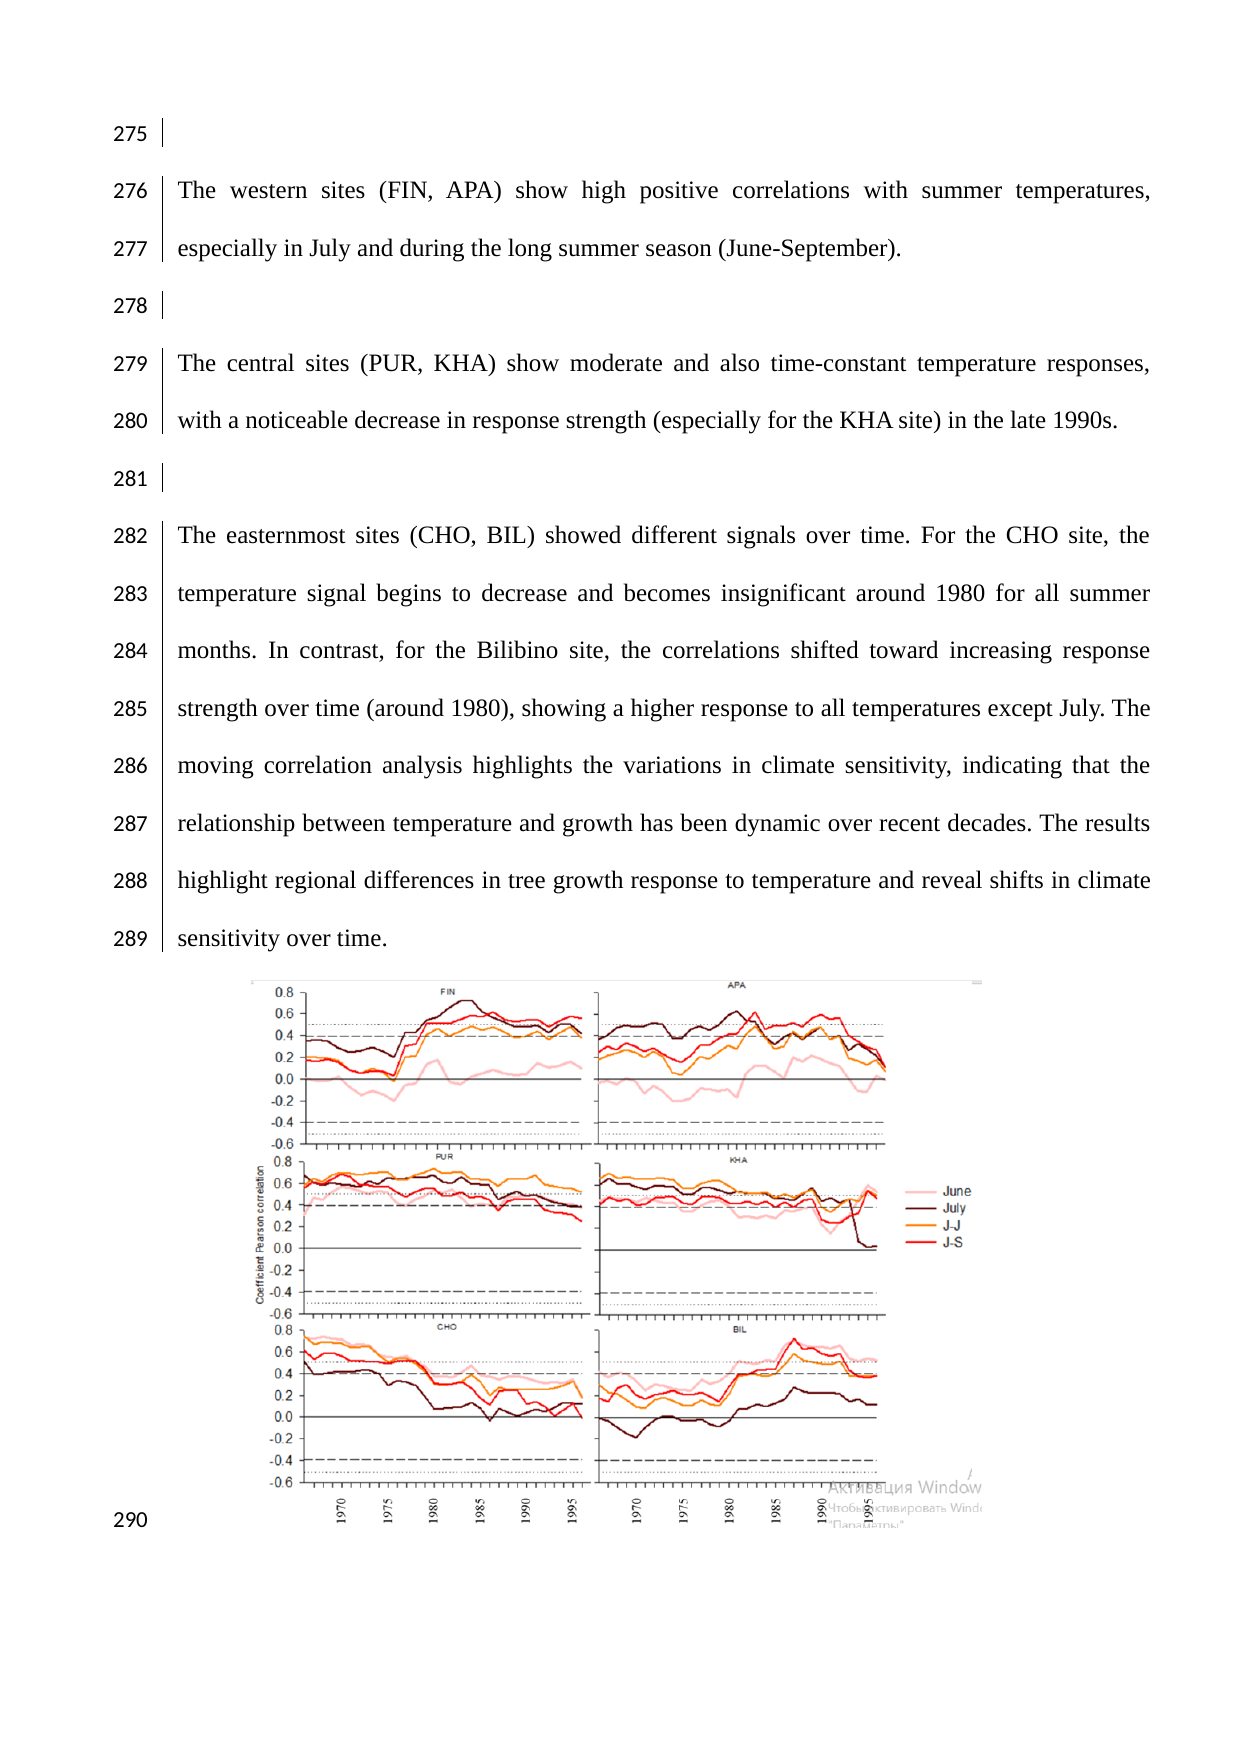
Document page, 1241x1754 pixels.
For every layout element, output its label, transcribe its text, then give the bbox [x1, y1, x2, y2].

text The easternmost sites (CHO, BIL) showed different signals over time. For the CHO site, the temperature signal begins to decrease and becomes insignificant around 1980 for all summer months. In contrast, for the Bilibino site, the correlations shifted toward increasing response strength over time (around 1980), showing a higher response to all temperatures except July. The moving correlation analysis highlights the variations in climate sensitivity, indicating that the relationship between temperature and growth has been dynamic over recent decades. The results highlight regional differences in tree growth response to temperature and reveal shifts in climate sensitivity over time. [177, 521, 1152, 952]
picture [251, 980, 982, 1528]
text The central sites (PUR, KHA) show moderate and also time-constant temperature responses, with a noticeable decrease in response strength (especially for the KHA site) in the late 1990s. [177, 348, 1152, 434]
text The western sites (FIN, APA) show high positive correlations with summer temperatures, especially in July and during the long summer season (June-September). [177, 176, 1152, 262]
